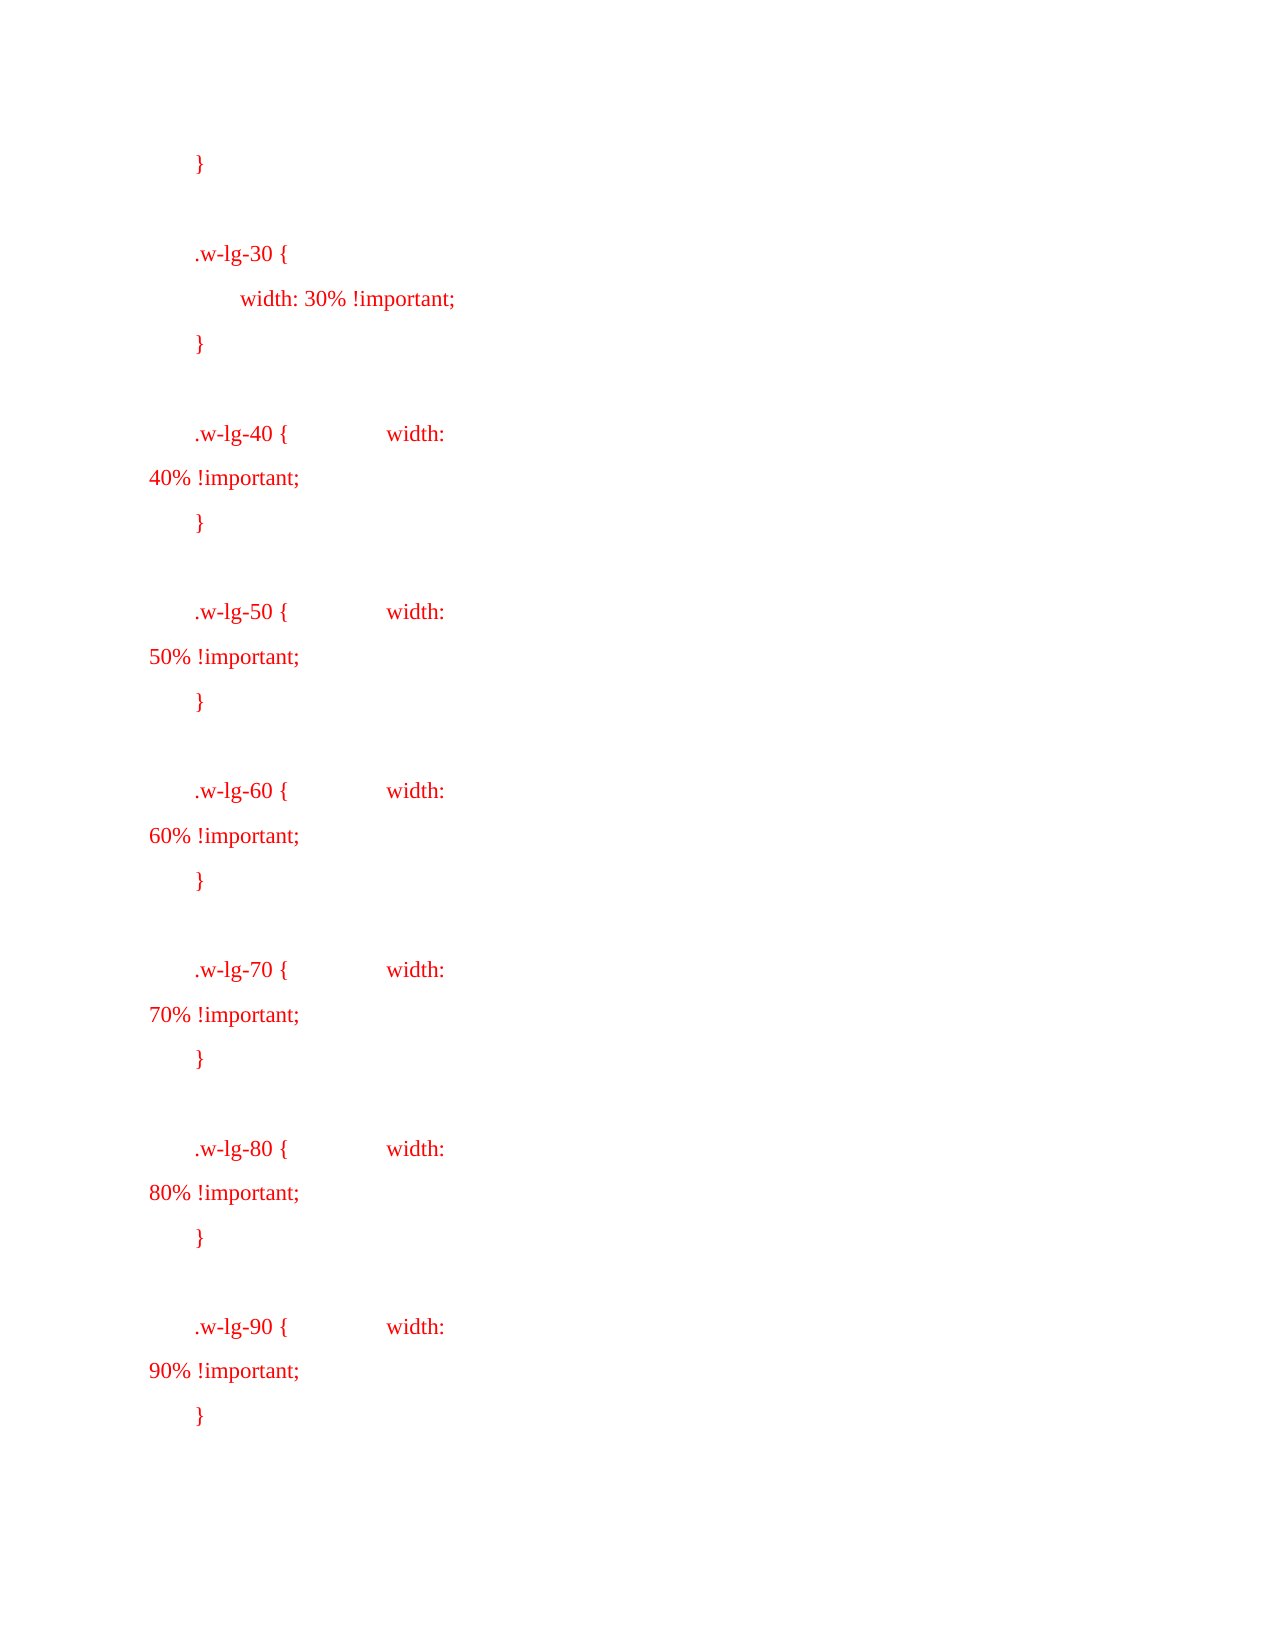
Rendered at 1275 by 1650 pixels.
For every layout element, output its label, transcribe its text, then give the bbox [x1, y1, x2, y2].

text } [148, 1402, 593, 1428]
text } [148, 151, 593, 177]
text } [148, 508, 593, 535]
text .w-lg-30 { [148, 240, 593, 266]
text } [148, 688, 593, 714]
text width: 30% !important; [148, 285, 593, 311]
text .w-lg-50 { width: 50% !important; [148, 598, 457, 669]
text } [148, 867, 593, 893]
text .w-lg-70 { width: 70% !important; [148, 956, 457, 1027]
text .w-lg-90 { width: 90% !important; [148, 1313, 457, 1384]
text .w-lg-80 { width: 80% !important; [148, 1135, 457, 1206]
text .w-lg-60 { width: 60% !important; [148, 777, 457, 848]
text .w-lg-40 { width: 40% !important; [148, 420, 457, 491]
text } [148, 1046, 593, 1072]
text } [148, 1224, 593, 1250]
text } [148, 330, 593, 356]
